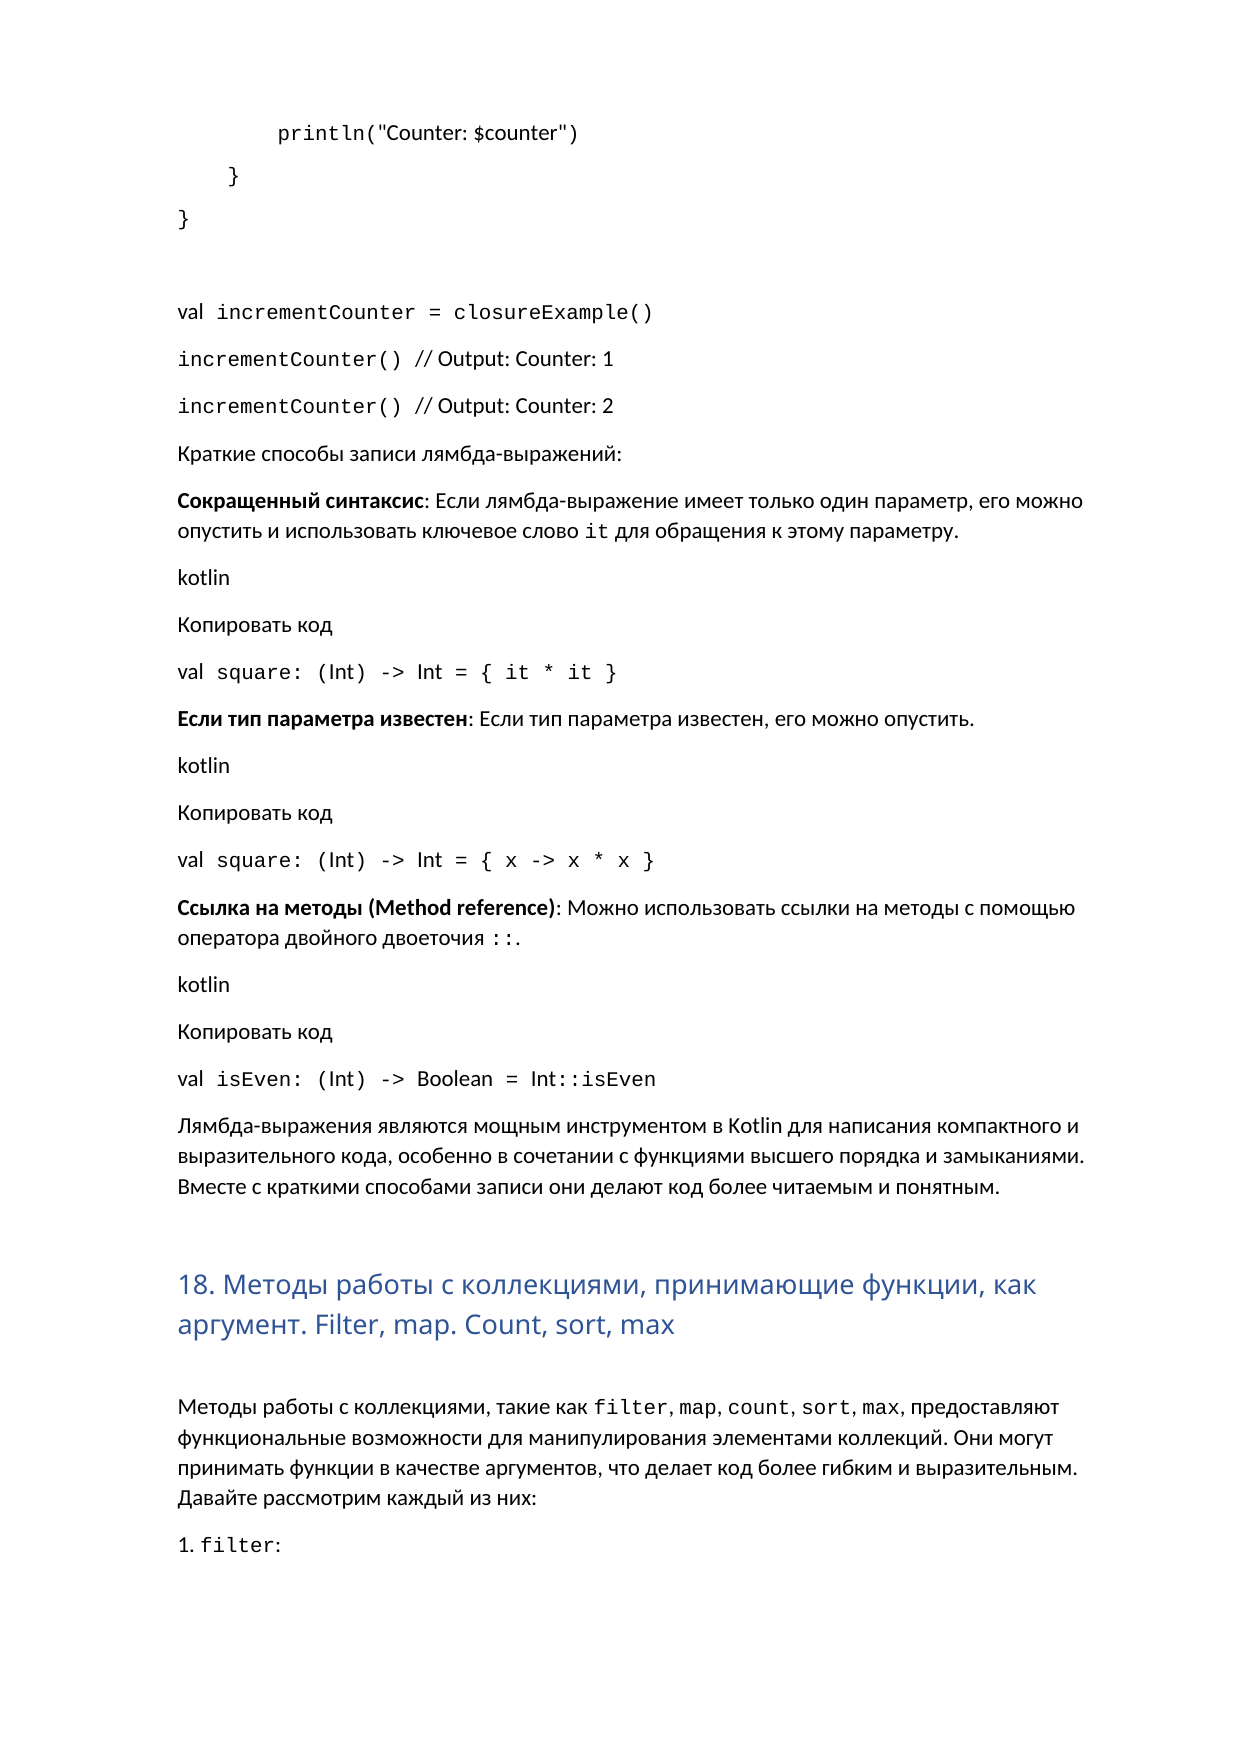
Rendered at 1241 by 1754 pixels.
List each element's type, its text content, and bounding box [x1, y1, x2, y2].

text println("Counter: $counter") [177, 118, 1152, 147]
text Копировать код [177, 1017, 1152, 1045]
text kotlin [177, 563, 1152, 591]
text Методы работы с коллекциями, такие как filter, map, count, sort, max, предоставляют функциональные возможности для манипулирования элементами коллекций. Они могут принимать функции в качестве аргументов, что делает код более гибким и выразительным. Давайте рассмотрим каждый из них: [177, 1392, 1152, 1511]
text val incrementCounter = closureExample() [177, 297, 1152, 325]
text Сокращенный синтаксис: Если лямбда-выражение имеет только один параметр, его можно опустить и использовать ключевое слово it для обращения к этому параметру. [177, 486, 1152, 544]
text val isEven: (Int) -> Boolean = Int::isEven [177, 1064, 1152, 1092]
text incrementCounter() // Output: Counter: 1 [177, 344, 1152, 373]
text Если тип параметра известен: Если тип параметра известен, его можно опустить. [177, 704, 1152, 733]
text val square: (Int) -> Int = { it * it } [177, 657, 1152, 686]
text Краткие способы записи лямбда-выражений: [177, 439, 1152, 467]
text Ссылка на методы (Method reference): Можно использовать ссылки на методы с помощью оператора двойного двоеточия ::. [177, 893, 1152, 951]
text 1. filter: [177, 1530, 1152, 1558]
subtitle 18. Методы работы с коллекциями, принимающие функции, как аргумент. Filter, map. Count, sort, max [177, 1266, 1152, 1342]
text kotlin [177, 970, 1152, 998]
text } [177, 166, 1152, 189]
text Копировать код [177, 610, 1152, 638]
text kotlin [177, 751, 1152, 779]
text val square: (Int) -> Int = { x -> x * x } [177, 845, 1152, 874]
text incrementCounter() // Output: Counter: 2 [177, 392, 1152, 420]
text } [177, 208, 1152, 231]
text Копировать код [177, 798, 1152, 826]
text Лямбда-выражения являются мощным инструментом в Kotlin для написания компактного и выразительного кода, особенно в сочетании с функциями высшего порядка и замыканиями. Вместе с краткими способами записи они делают код более читаемым и понятным. [177, 1111, 1152, 1200]
